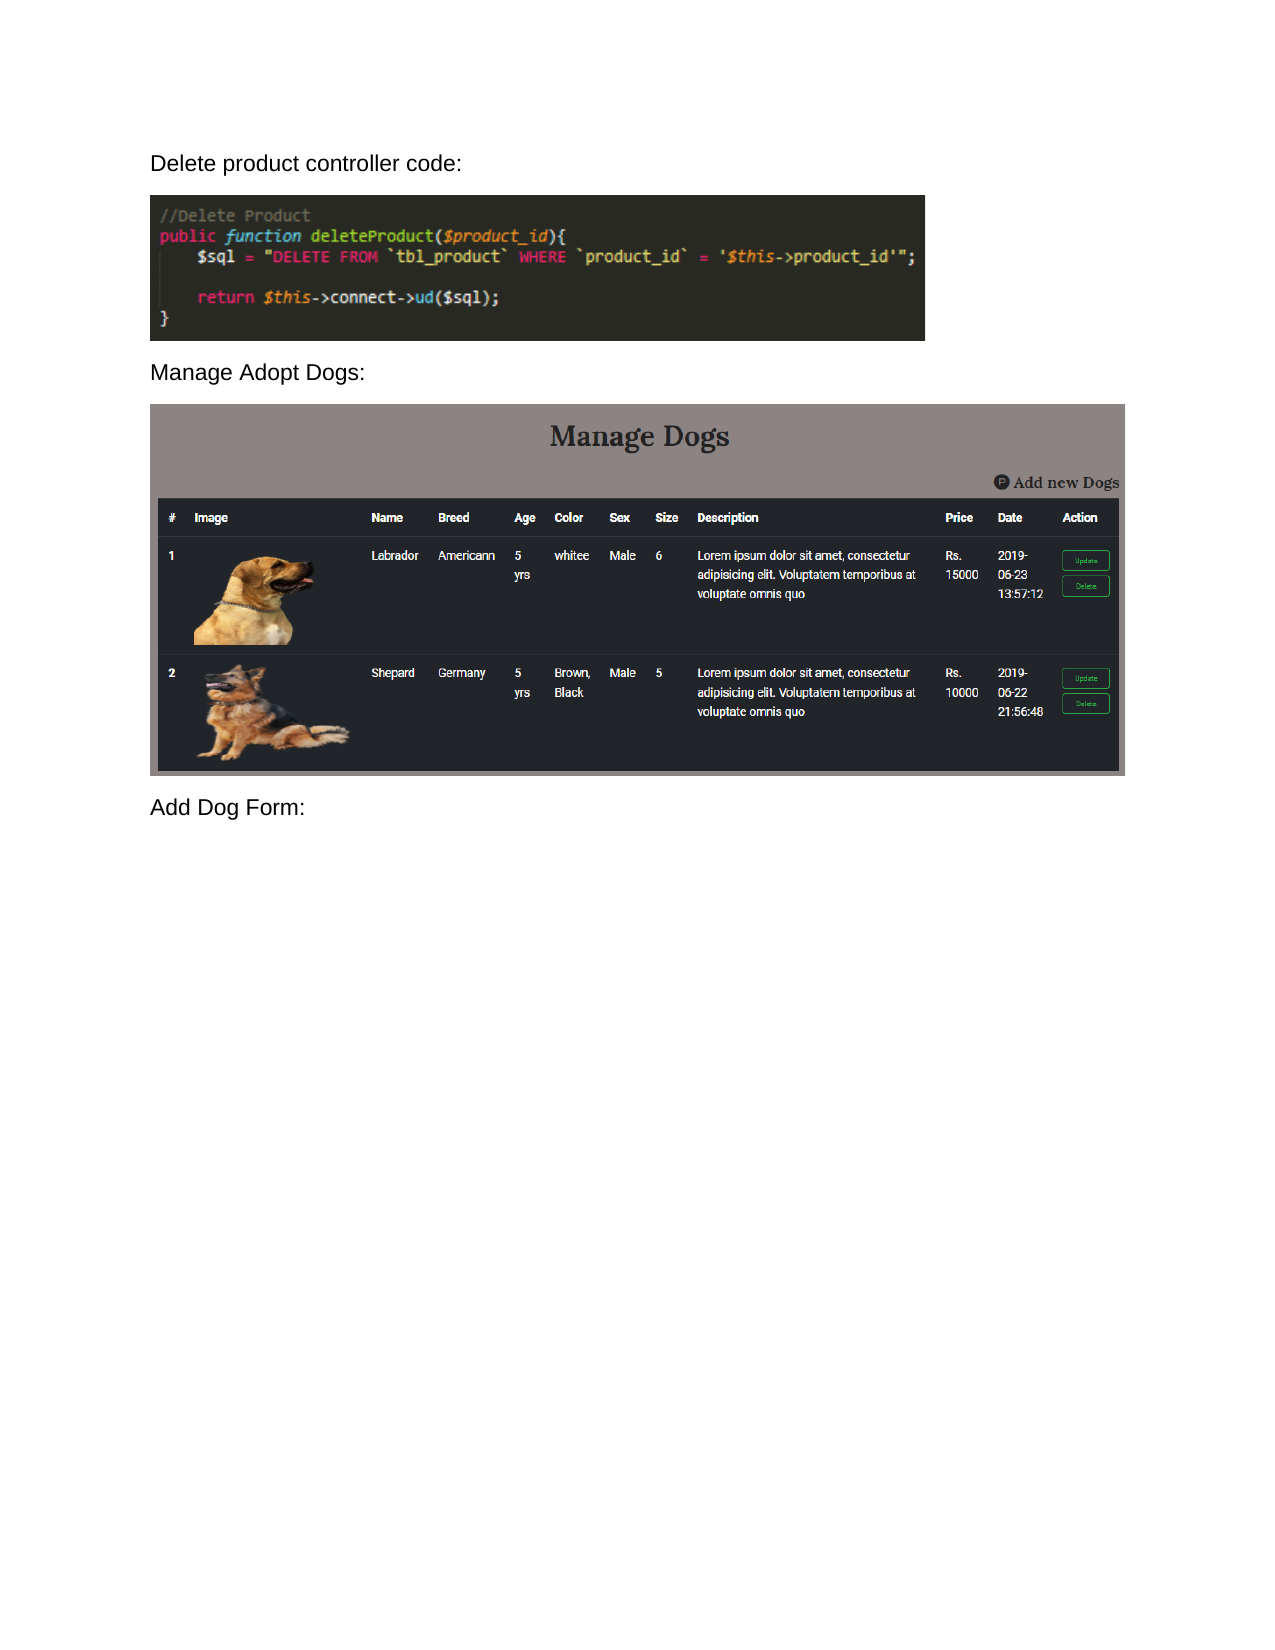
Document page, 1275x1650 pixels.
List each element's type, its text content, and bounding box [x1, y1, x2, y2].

text Delete product controller code: [150, 150, 1125, 176]
text Manage Adopt Dogs: [150, 359, 1125, 386]
picture [150, 404, 1125, 776]
picture [150, 195, 926, 341]
text Add Dog Form: [150, 794, 1125, 821]
